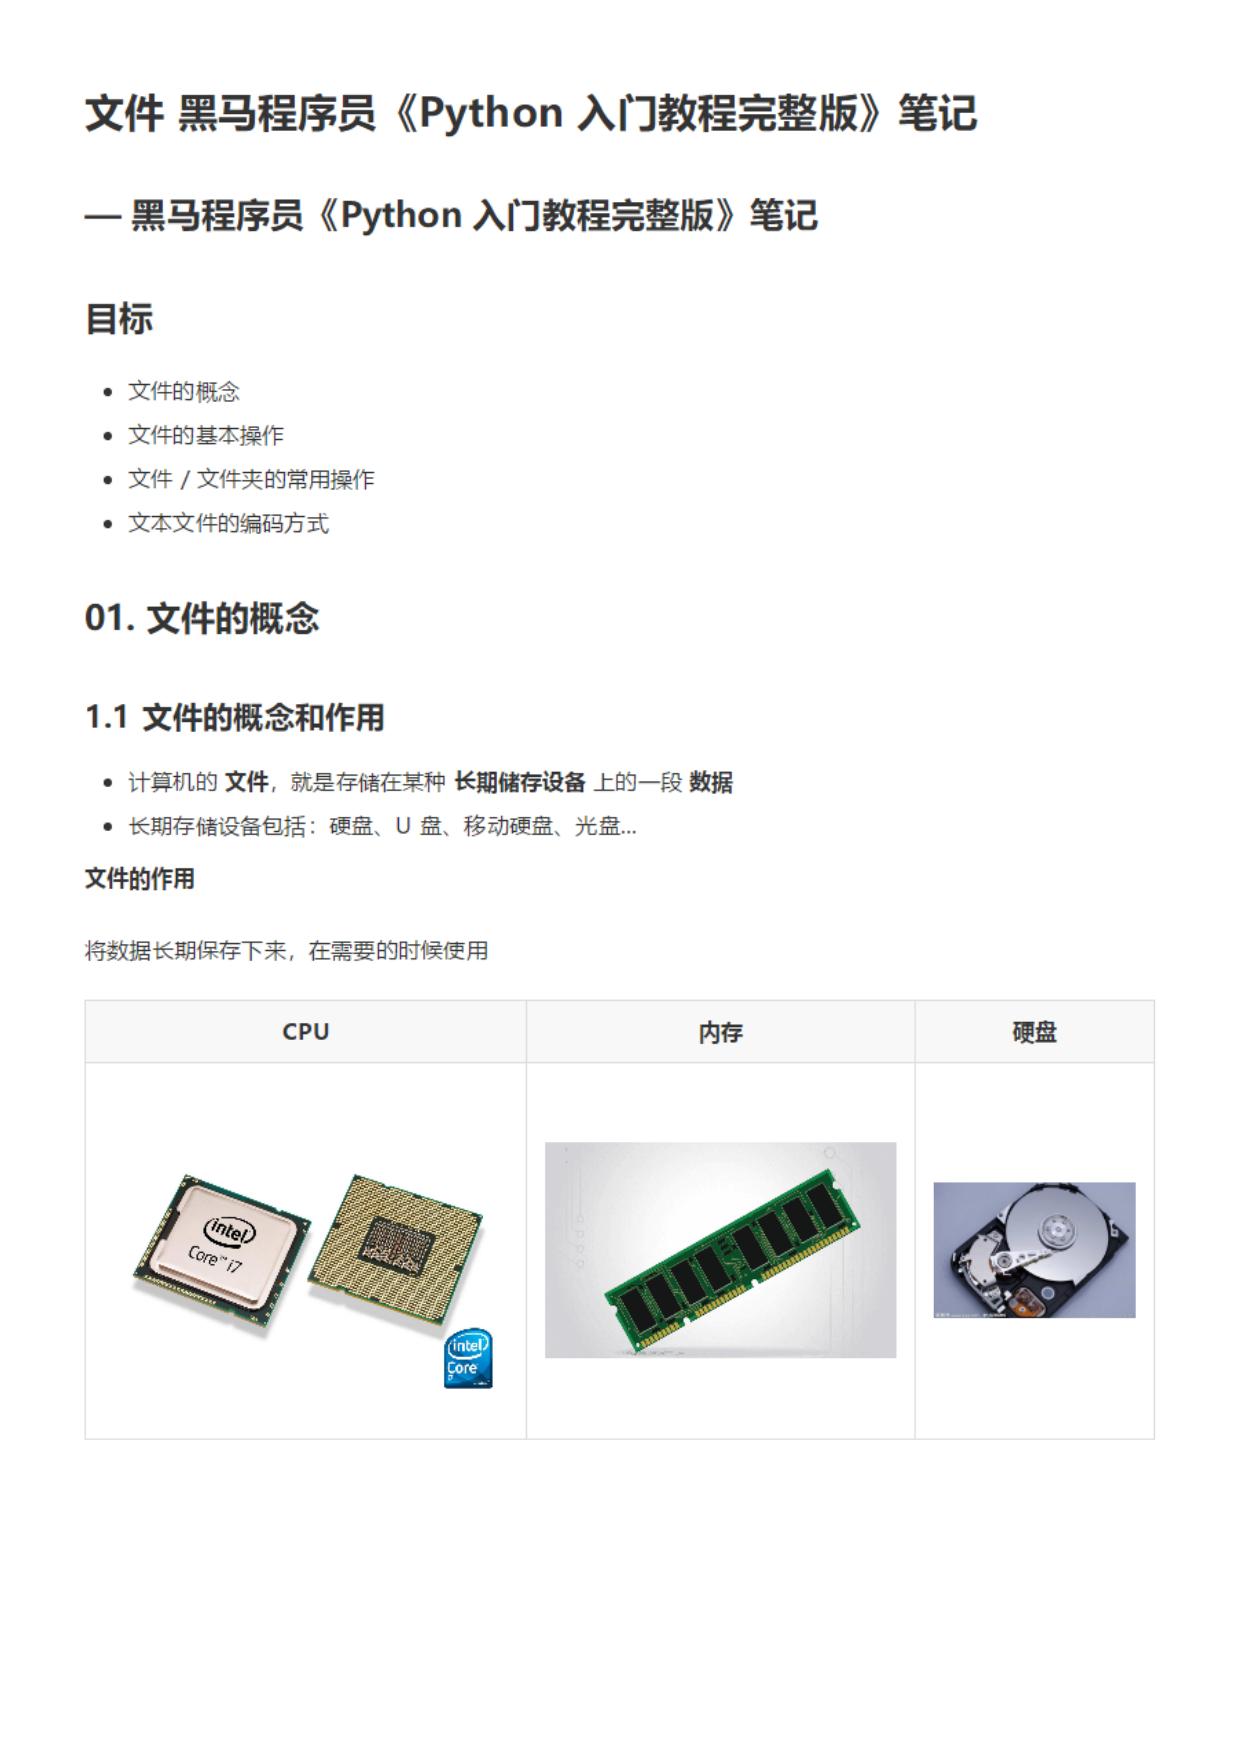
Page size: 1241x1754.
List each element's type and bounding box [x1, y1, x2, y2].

picture [75, 80, 1165, 842]
picture [75, 860, 1165, 1447]
